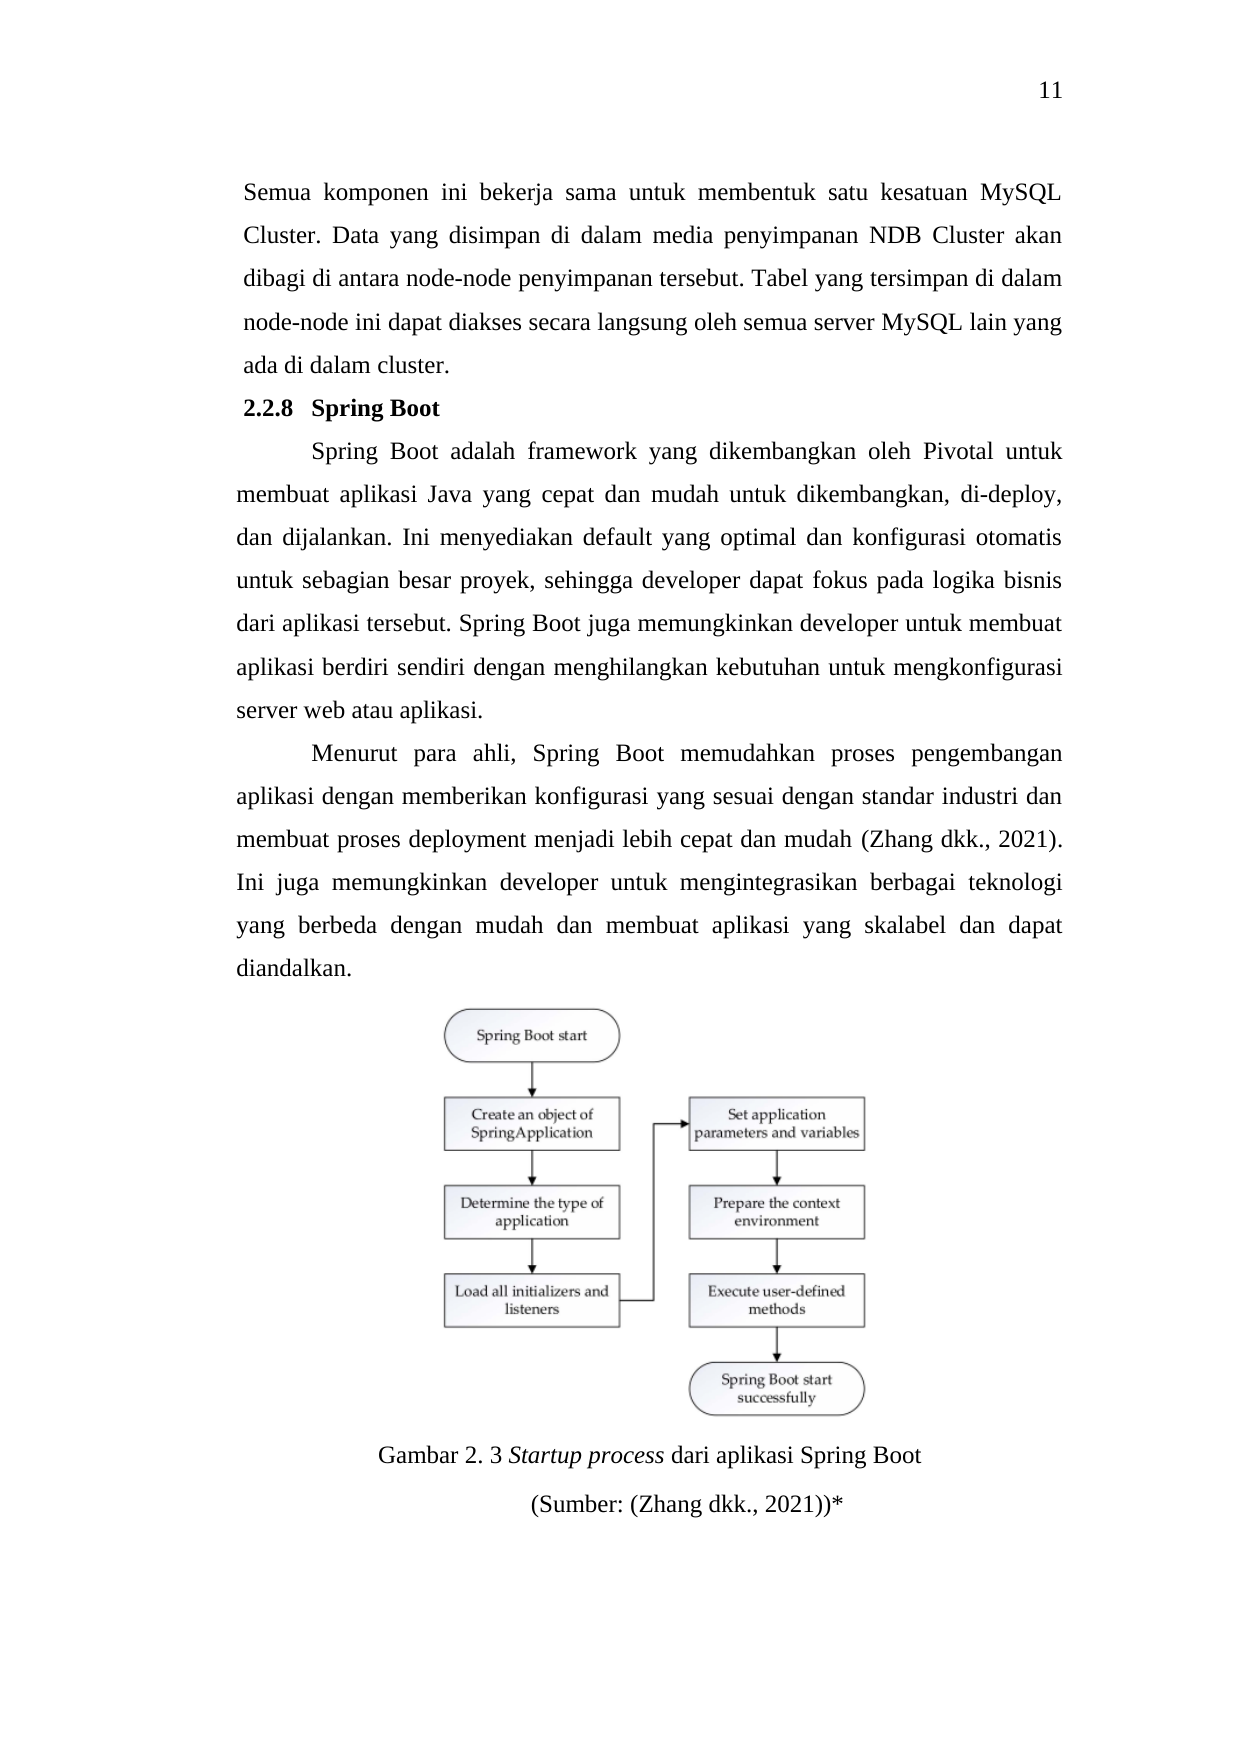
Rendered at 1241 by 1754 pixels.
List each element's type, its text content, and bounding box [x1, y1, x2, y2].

text Menurut para ahli, Spring Boot memudahkan proses pengembangan aplikasi dengan memberikan konfigurasi yang sesuai dengan standar industri dan membuat proses deployment menjadi lebih cepat dan mudah . Ini juga memungkinkan developer untuk mengintegrasikan berbagai teknologi yang berbeda dengan mudah dan membuat aplikasi yang skalabel dan dapat diandalkan. [236, 738, 1063, 982]
list (Sumber: )* [274, 1489, 1063, 1518]
text Spring Boot adalah framework yang dikembangkan oleh Pivotal untuk membuat aplikasi Java yang cepat dan mudah untuk dikembangkan, di-deploy, dan dijalankan. Ini menyediakan default yang optimal dan konfigurasi otomatis untuk sebagian besar proyek, sehingga developer dapat fokus pada logika bisnis dari aplikasi tersebut. Spring Boot juga memungkinkan developer untuk membuat aplikasi berdiri sendiri dengan menghilangkan kebutuhan untuk mengkonfigurasi server web atau aplikasi. [236, 436, 1063, 723]
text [243, 177, 1063, 378]
picture [409, 996, 891, 1426]
list Spring Boot [243, 393, 1063, 422]
